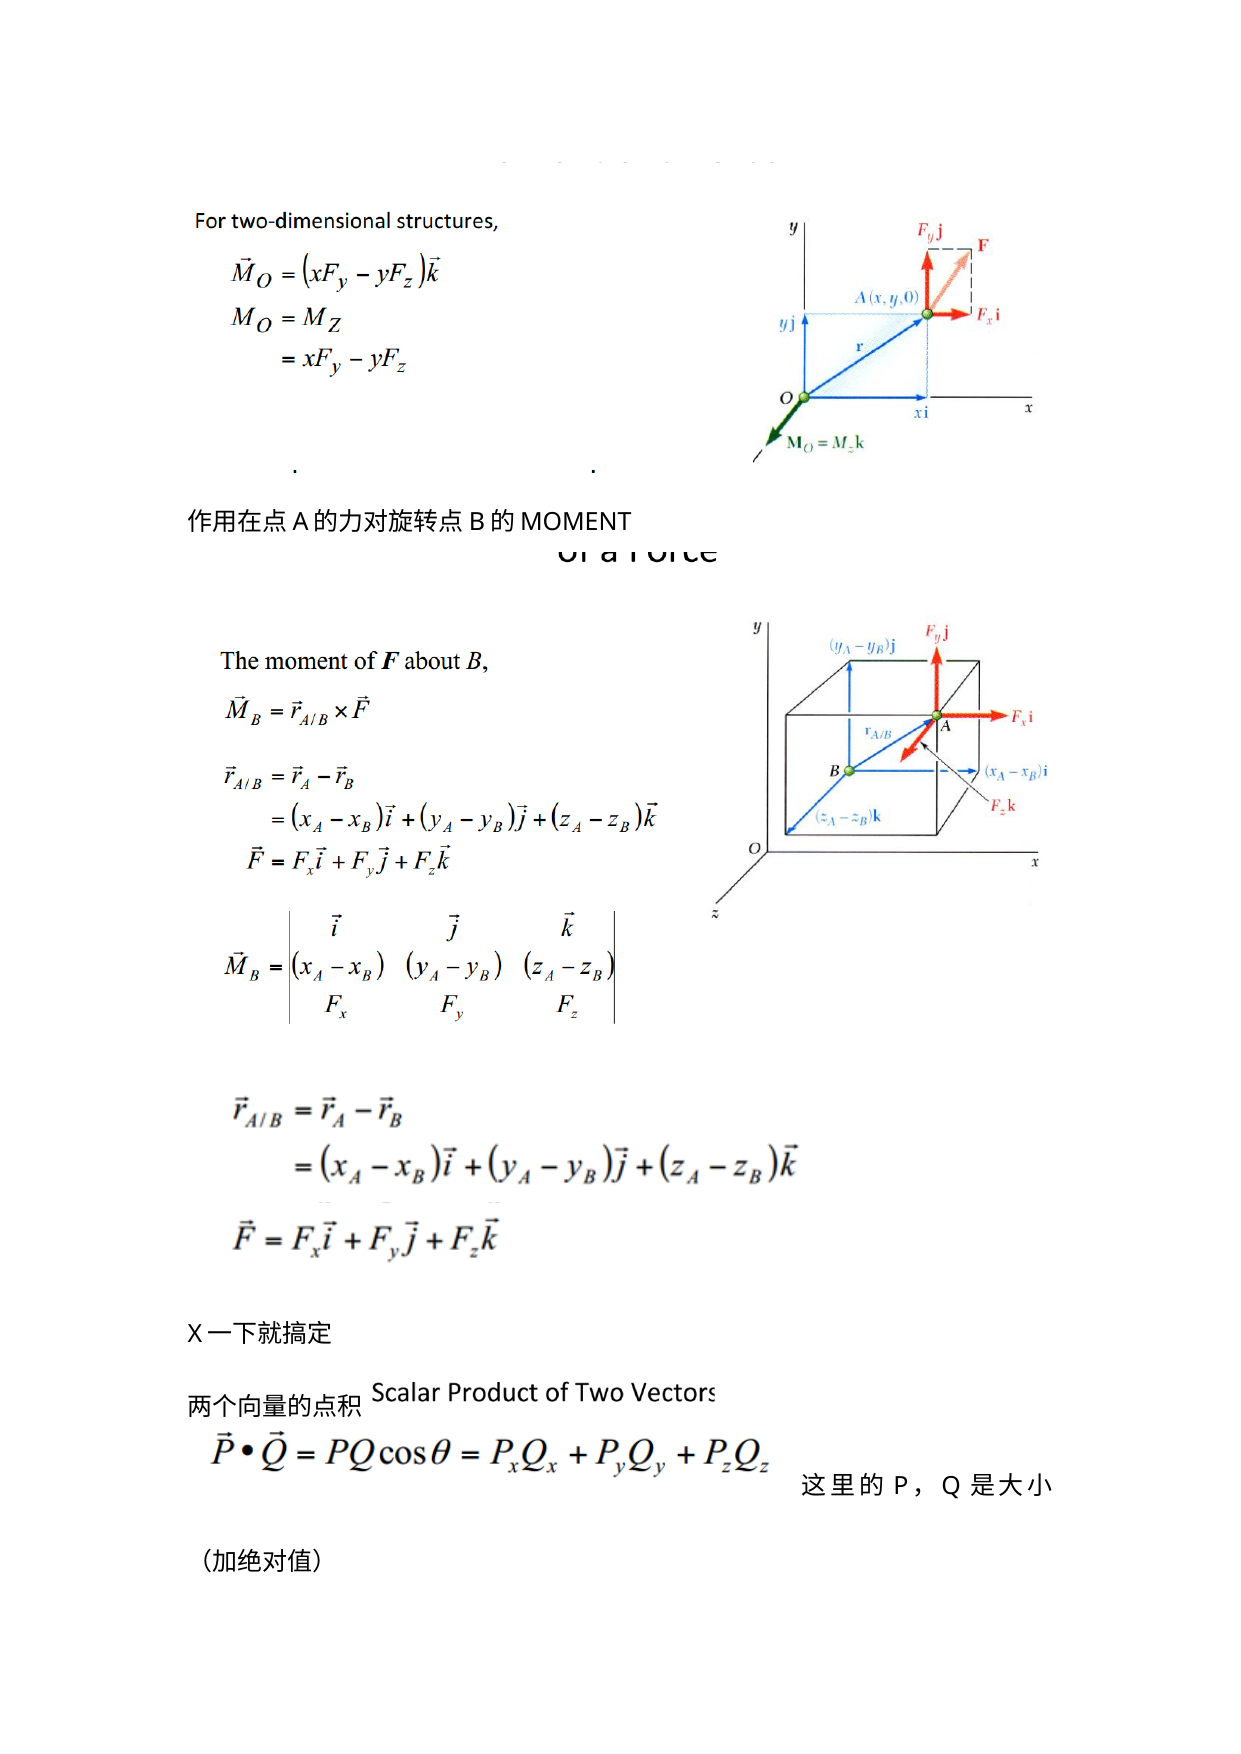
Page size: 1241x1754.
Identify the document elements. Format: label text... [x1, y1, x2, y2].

picture [187, 552, 1053, 1055]
picture [187, 162, 1053, 473]
picture [187, 1072, 839, 1197]
text 作用在点A的力对旋转点B的MOMENT [187, 487, 1053, 552]
text X一下就搞定 [187, 1299, 1053, 1364]
picture [187, 1202, 552, 1280]
picture [187, 1429, 802, 1494]
picture [362, 1364, 715, 1416]
